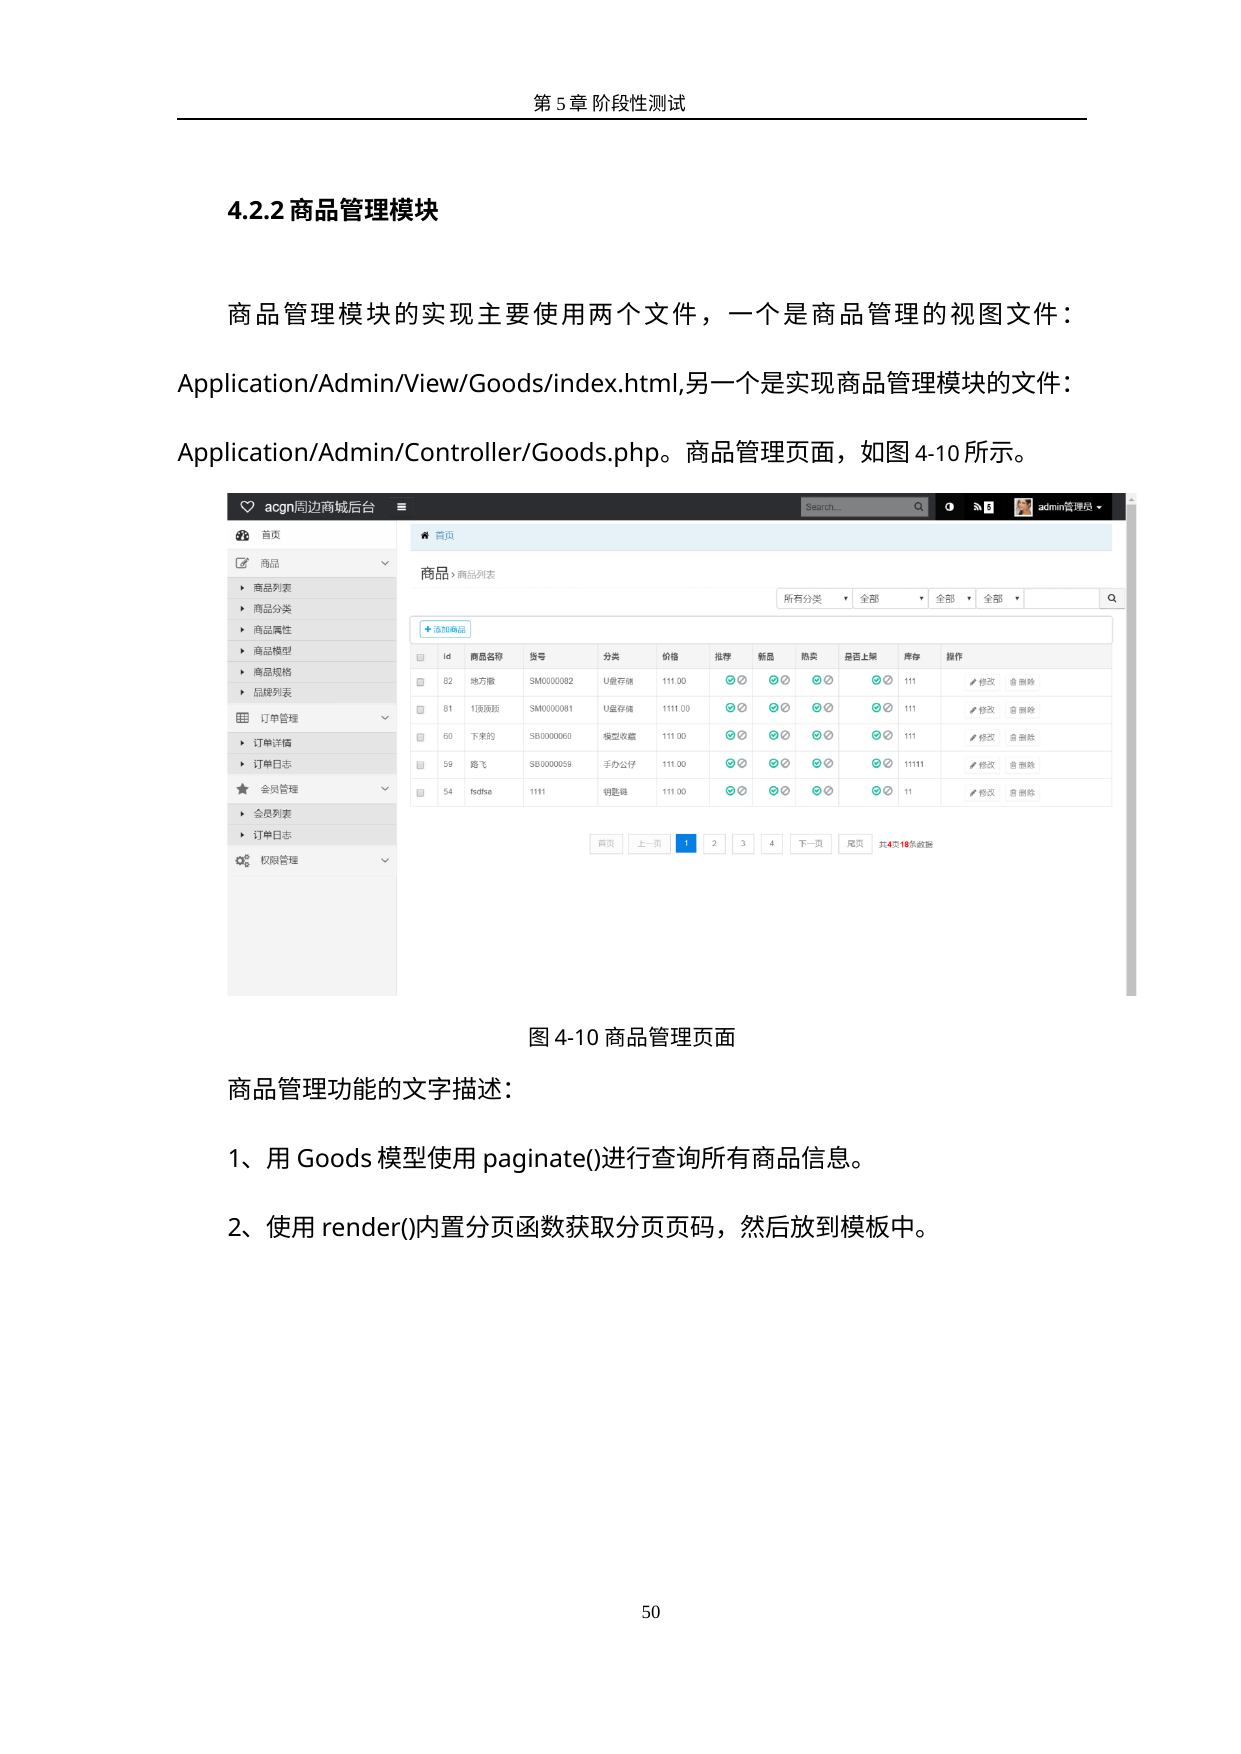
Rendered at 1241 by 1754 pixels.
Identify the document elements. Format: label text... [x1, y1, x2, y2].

text 4.2.2商品管理模块 [227, 174, 1087, 243]
text 1、用Goods模型使用paginate()进行查询所有商品信息。 [177, 1122, 1087, 1191]
picture [227, 493, 1137, 996]
text 商品管理功能的文字描述： [177, 1053, 1087, 1122]
text 图4-10 商品管理页面 [177, 1018, 1087, 1053]
text 商品管理模块的实现主要使用两个文件，一个是商品管理的视图文件：Application/Admin/View/Goods/index.html,另一个是实现商品管理模块的文件：Application/Admin/Controller/Goods.php。商品管理页面，如图4-10所示。 [177, 278, 1087, 485]
text 2、使用render()内置分页函数获取分页页码，然后放到模板中。 [177, 1191, 1087, 1260]
